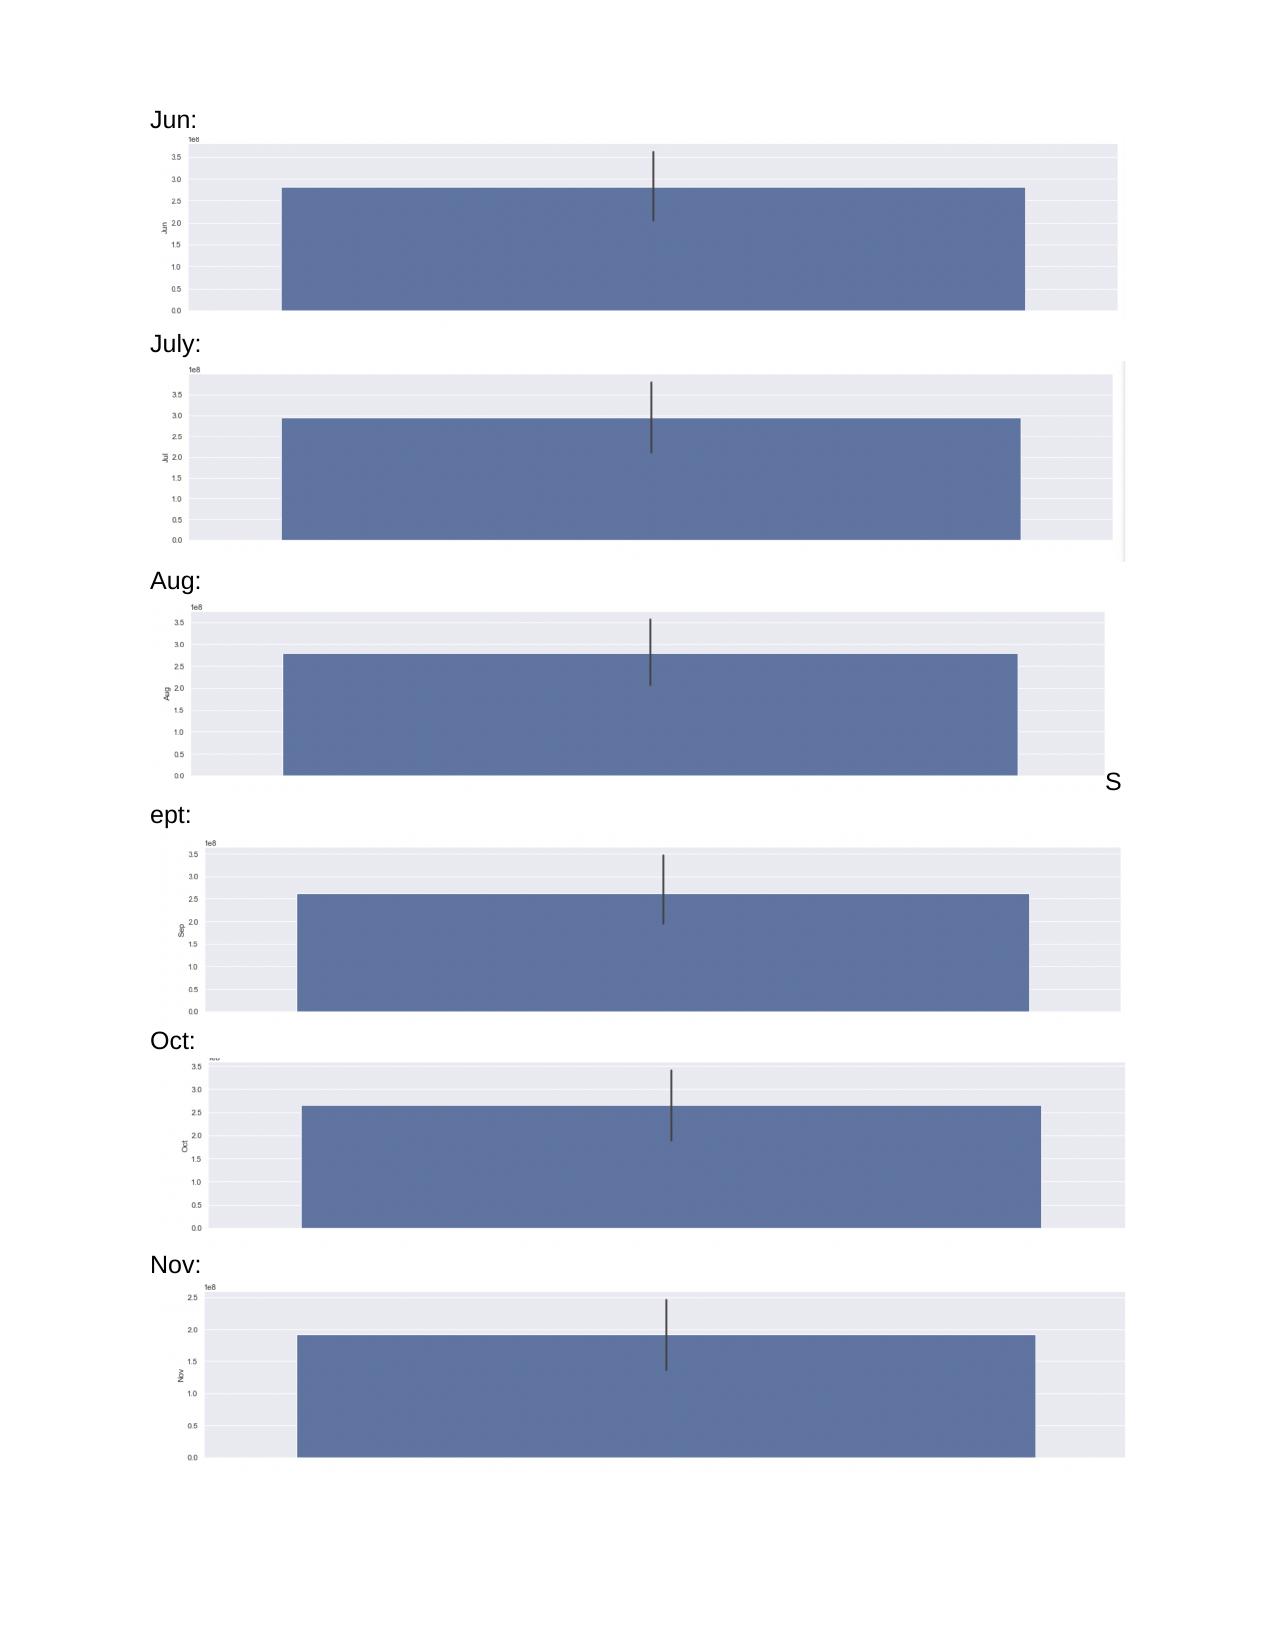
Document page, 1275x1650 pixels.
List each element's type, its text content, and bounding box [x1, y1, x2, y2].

picture [150, 361, 1125, 562]
picture [150, 1283, 1125, 1475]
picture [150, 832, 1125, 1023]
picture [150, 137, 1125, 326]
picture [150, 598, 1105, 791]
picture [150, 1058, 1125, 1247]
text Jun: [150, 105, 1125, 137]
text July: [150, 329, 1125, 361]
text Oct:Nov: [150, 1026, 1125, 1058]
text Oct:Nov: [150, 1247, 1125, 1283]
